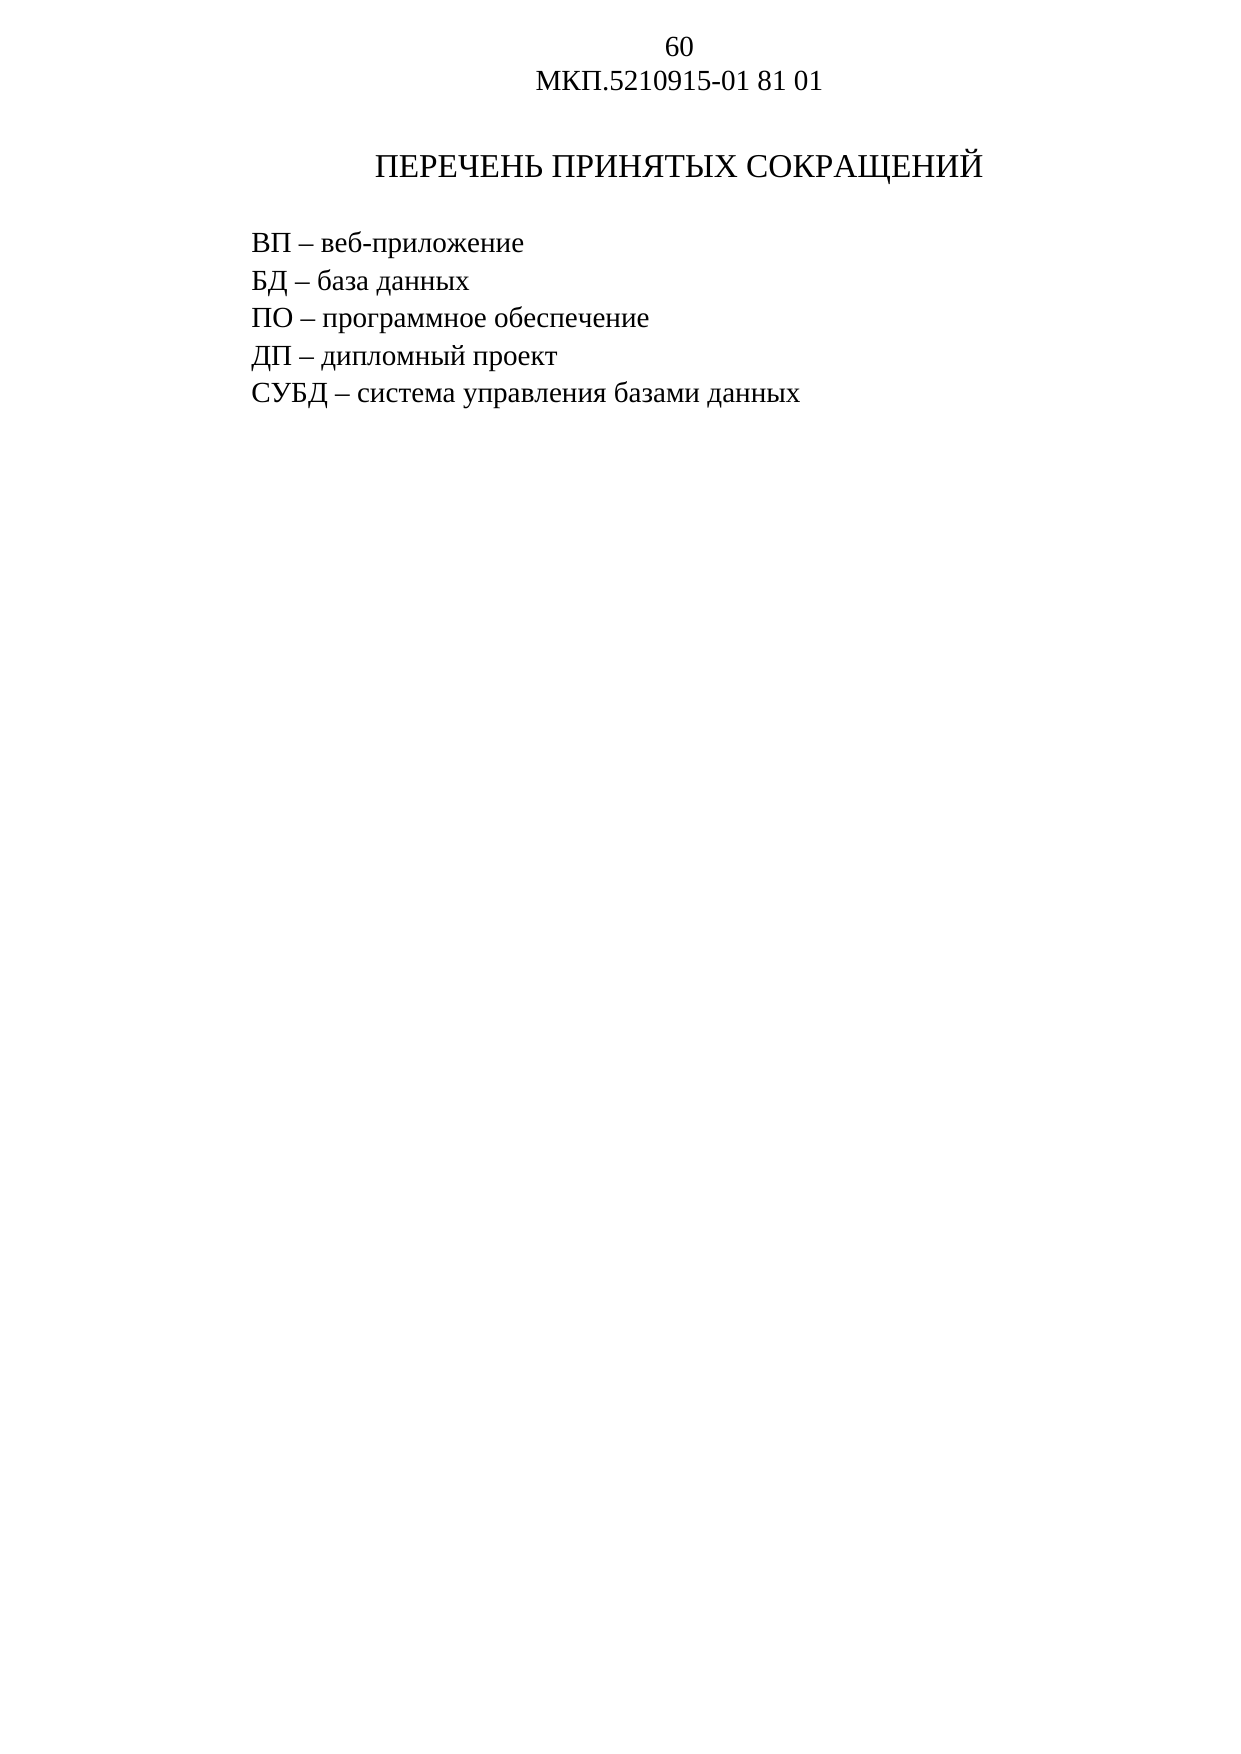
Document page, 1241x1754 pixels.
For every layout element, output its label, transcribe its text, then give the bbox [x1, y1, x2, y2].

text ПО – программное обеспечение [177, 298, 1181, 335]
text ДП – дипломный проект [177, 335, 1181, 373]
subtitle ПЕРЕЧЕНЬ ПРИНЯТЫХ СОКРАЩЕНИЙ [177, 148, 1181, 185]
text СУБД – система управления базами данных [177, 373, 1181, 410]
text ВП – веб-приложение [177, 223, 1181, 260]
text БД – база данных [177, 260, 1181, 298]
